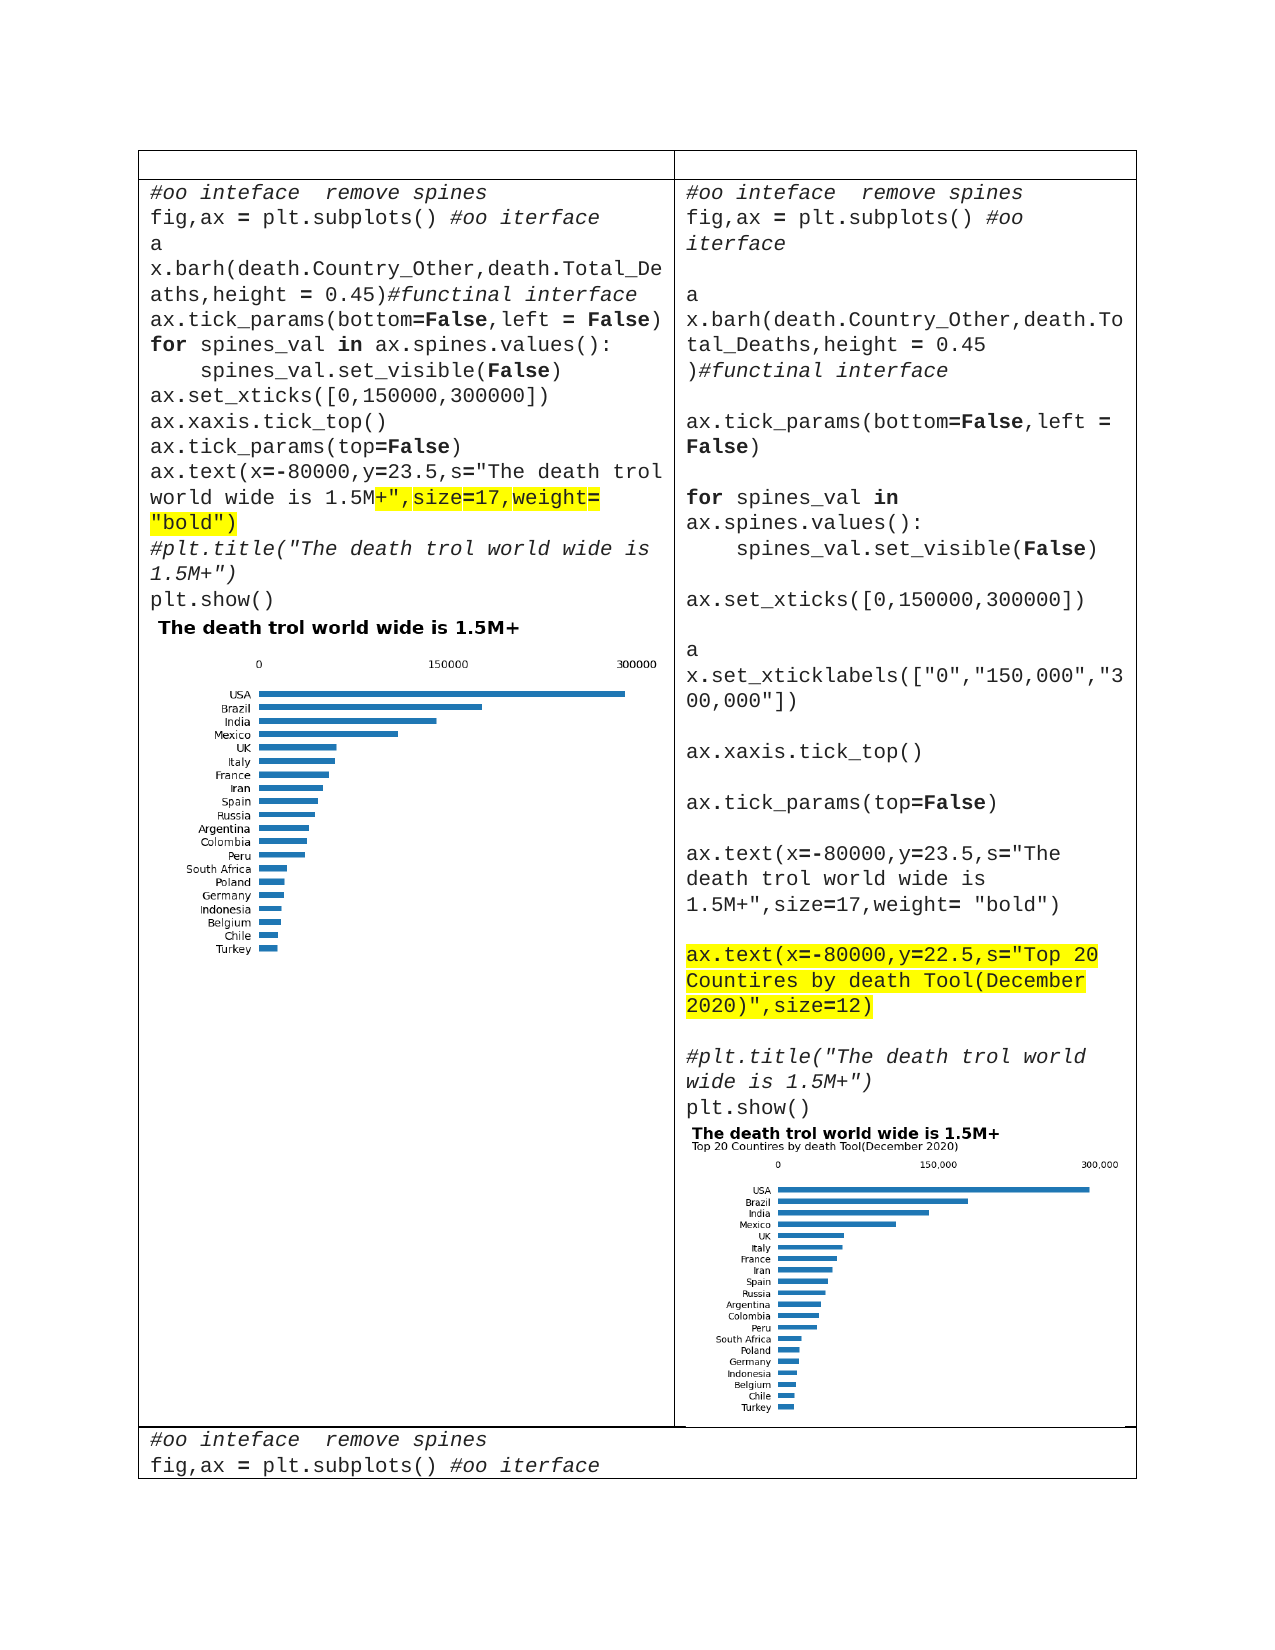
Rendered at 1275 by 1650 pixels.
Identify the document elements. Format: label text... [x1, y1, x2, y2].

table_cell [139, 1428, 1136, 1478]
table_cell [139, 151, 674, 179]
table_cell #oo inteface remove spines fig,ax = plt.subplots() #oo iterface ax.barh(death.Country_Other,death.Total_Deaths,height = 0.45)#functinal interface ax.tick_params(bottom=False,left = False) for spines_val in ax.spines.values(): spines_val.set_visible(False) ax.set_xticks([0,150000,300000]) ax.xaxis.tick_top() ax.tick_params(top=False) ax.text(x=-80000,y=23.5,s="The death trol world wide is 1.5M+",size=17,weight= "bold") #plt.title("The death trol world wide is 1.5M+") plt.show() [139, 180, 674, 1426]
picture [685, 1120, 1125, 1427]
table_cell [675, 151, 1136, 179]
picture [150, 612, 664, 972]
table_cell #oo inteface remove spines fig,ax = plt.subplots() #oo iterface ax.barh(death.Country_Other,death.Total_Deaths,height = 0.45 )#functinal interface ax.tick_params(bottom=False,left = False) for spines_val in ax.spines.values(): spines_val.set_visible(False) ax.set_xticks([0,150000,300000]) ax.set_xticklabels(["0","150,000","300,000"]) ax.xaxis.tick_top() ax.tick_params(top=False) ax.text(x=-80000,y=23.5,s="The death trol world wide is 1.5M+",size=17,weight= "bold") ax.text(x=-80000,y=22.5,s="Top 20 Countires by death Tool(December 2020)",size=12) #plt.title("The death trol world wide is 1.5M+") plt.show() [675, 180, 1136, 1426]
